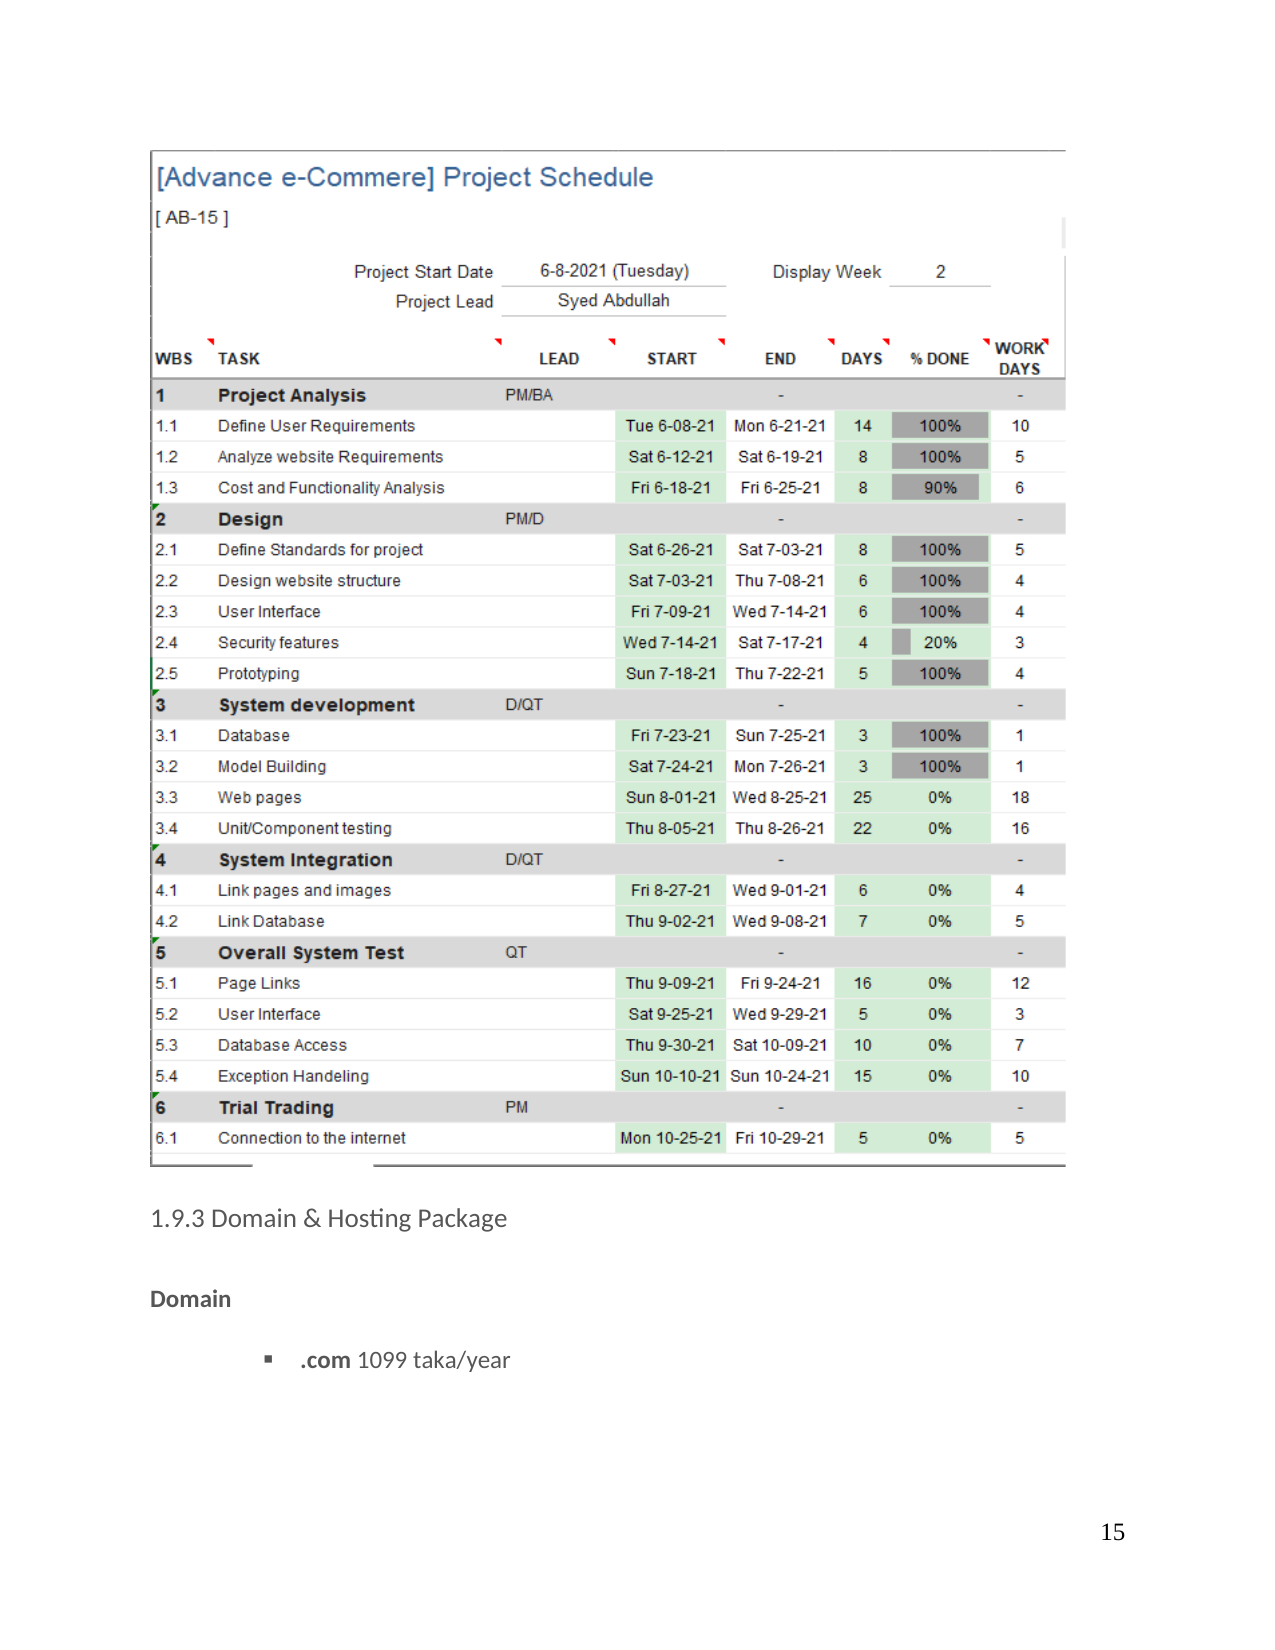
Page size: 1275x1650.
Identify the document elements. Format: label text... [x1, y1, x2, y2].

text Domain [150, 1283, 1125, 1314]
list .com 1099 taka/year [262, 1344, 1125, 1375]
picture [150, 150, 1066, 1167]
subtitle 1.9.3 Domain & Hosting Package [150, 1201, 1125, 1234]
